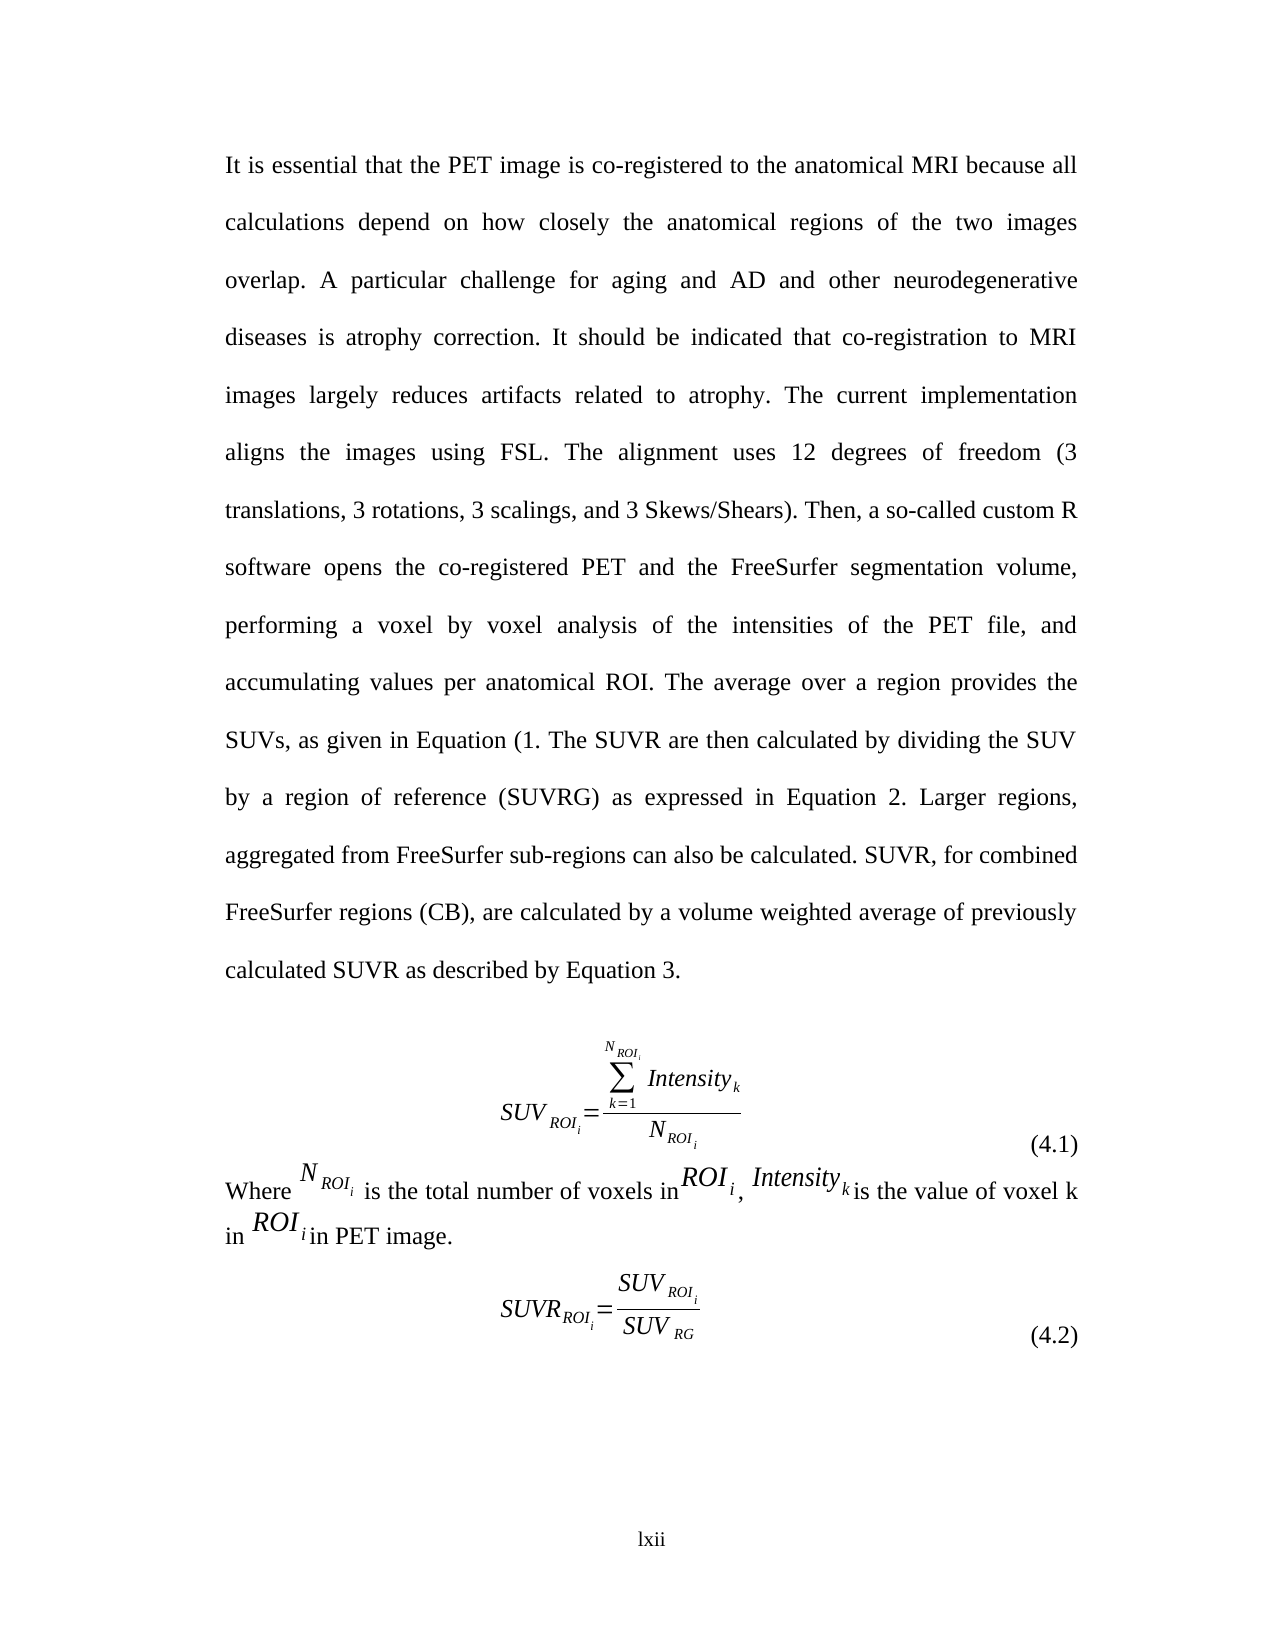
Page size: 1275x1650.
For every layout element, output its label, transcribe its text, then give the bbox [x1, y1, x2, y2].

text (4.1) [225, 1037, 1078, 1157]
text (4.2) [225, 1269, 1078, 1349]
text Where is the total number of voxels in, is the value of voxel k in in PET image. [225, 1157, 1078, 1250]
text It is essential that the PET image is co-registered to the anatomical MRI because all calculations depend on how closely the anatomical regions of the two images overlap. A particular challenge for aging and AD and other neurodegenerative diseases is atrophy correction. It should be indicated that co-registration to MRI images largely reduces artifacts related to atrophy. The current implementation aligns the images using FSL. The alignment uses 12 degrees of freedom (3 translations, 3 rotations, 3 scalings, and 3 Skews/Shears). Then, a so-called custom R software opens the co-registered PET and the FreeSurfer segmentation volume, performing a voxel by voxel analysis of the intensities of the PET file, and accumulating values per anatomical ROI. The average over a region provides the SUVs, as given in Equation (1. The SUVR are then calculated by dividing the SUV by a region of reference (SUVRG) as expressed in Equation 2. Larger regions, aggregated from FreeSurfer sub-regions can also be calculated. SUVR, for combined FreeSurfer regions (CB), are calculated by a volume weighted average of previously calculated SUVR as described by Equation 3. [225, 150, 1078, 984]
